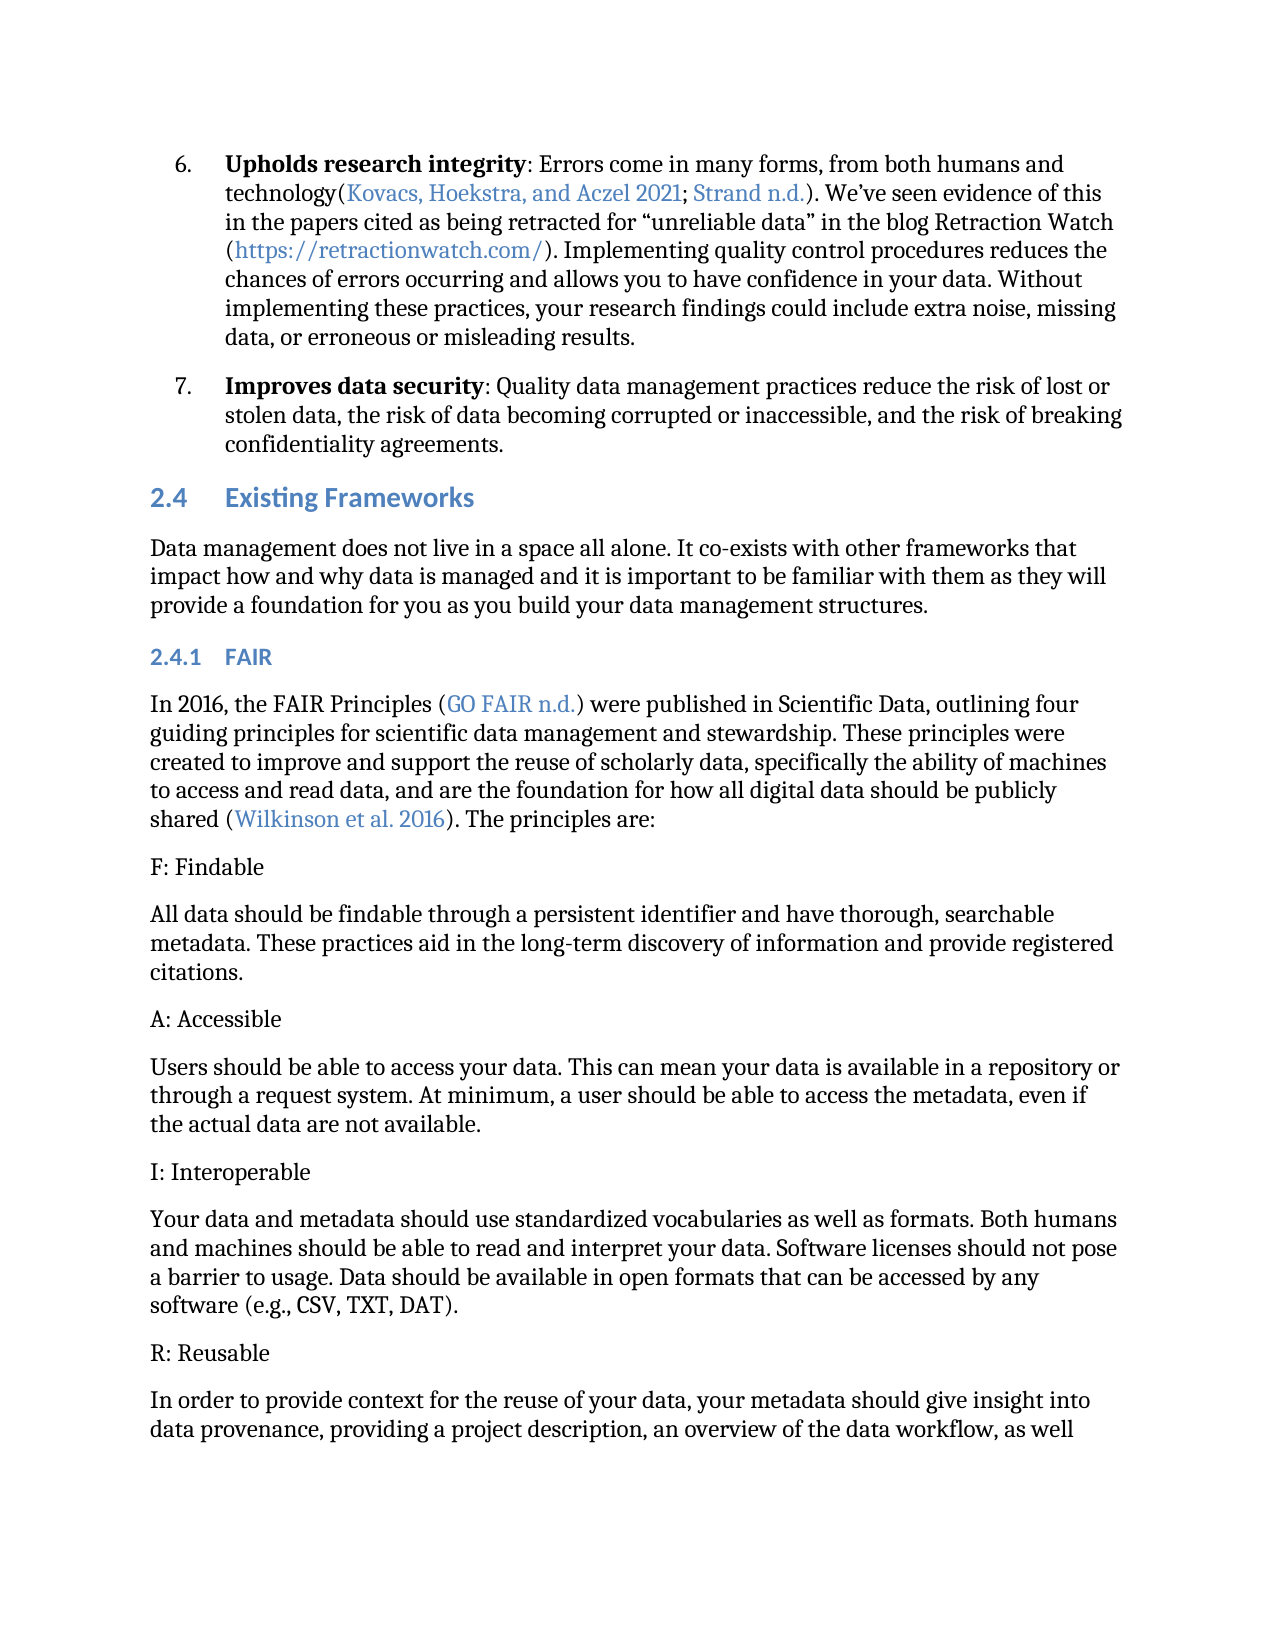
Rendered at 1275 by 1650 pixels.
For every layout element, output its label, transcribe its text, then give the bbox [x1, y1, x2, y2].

text Your data and metadata should use standardized vocabularies as well as formats. Both humans and machines should be able to read and interpret your data. Software licenses should not pose a barrier to usage. Data should be available in open formats that can be accessed by any software (e.g., CSV, TXT, DAT). [150, 1205, 1125, 1320]
text All data should be findable through a persistent identifier and have thorough, searchable metadata. These practices aid in the long-term discovery of information and provide registered citations. [150, 900, 1125, 986]
text I: Interoperable [150, 1157, 1125, 1186]
text Data management does not live in a space all alone. It co-exists with other frameworks that impact how and why data is managed and it is important to be familiar with them as they will provide a foundation for you as you build your data management structures. [150, 533, 1125, 620]
subtitle 2.4.1 FAIR [150, 641, 1125, 671]
text A: Accessible [150, 1005, 1125, 1034]
list Upholds research integrity: Errors come in many forms, from both humans and technology(Kovacs, Hoekstra, and Aczel 2021; Strand n.d.). We’ve seen evidence of this in the papers cited as being retracted for “unreliable data” in the blog Retraction Watch (https://retractionwatch.com/). Implementing quality control procedures reduces the chances of errors occurring and allows you to have confidence in your data. Without implementing these practices, your research findings could include extra noise, missing data, or erroneous or misleading results. [175, 150, 1125, 351]
text In 2016, the FAIR Principles (GO FAIR n.d.) were published in Scientific Data, outlining four guiding principles for scientific data management and stewardship. These principles were created to improve and support the reuse of scholarly data, specifically the ability of machines to access and read data, and are the foundation for how all digital data should be publicly shared (Wilkinson et al. 2016). The principles are: [150, 690, 1125, 834]
text F: Findable [150, 852, 1125, 881]
text R: Reusable [150, 1339, 1125, 1367]
text Users should be able to access your data. This can mean your data is available in a repository or through a request system. At minimum, a user should be able to access the metadata, even if the actual data are not available. [150, 1052, 1125, 1139]
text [150, 1386, 1125, 1444]
list Improves data security: Quality data management practices reduce the risk of lost or stolen data, the risk of data becoming corrupted or inaccessible, and the risk of breaking confidentiality agreements. [175, 372, 1125, 458]
subtitle 2.4 Existing Frameworks [150, 479, 1125, 515]
